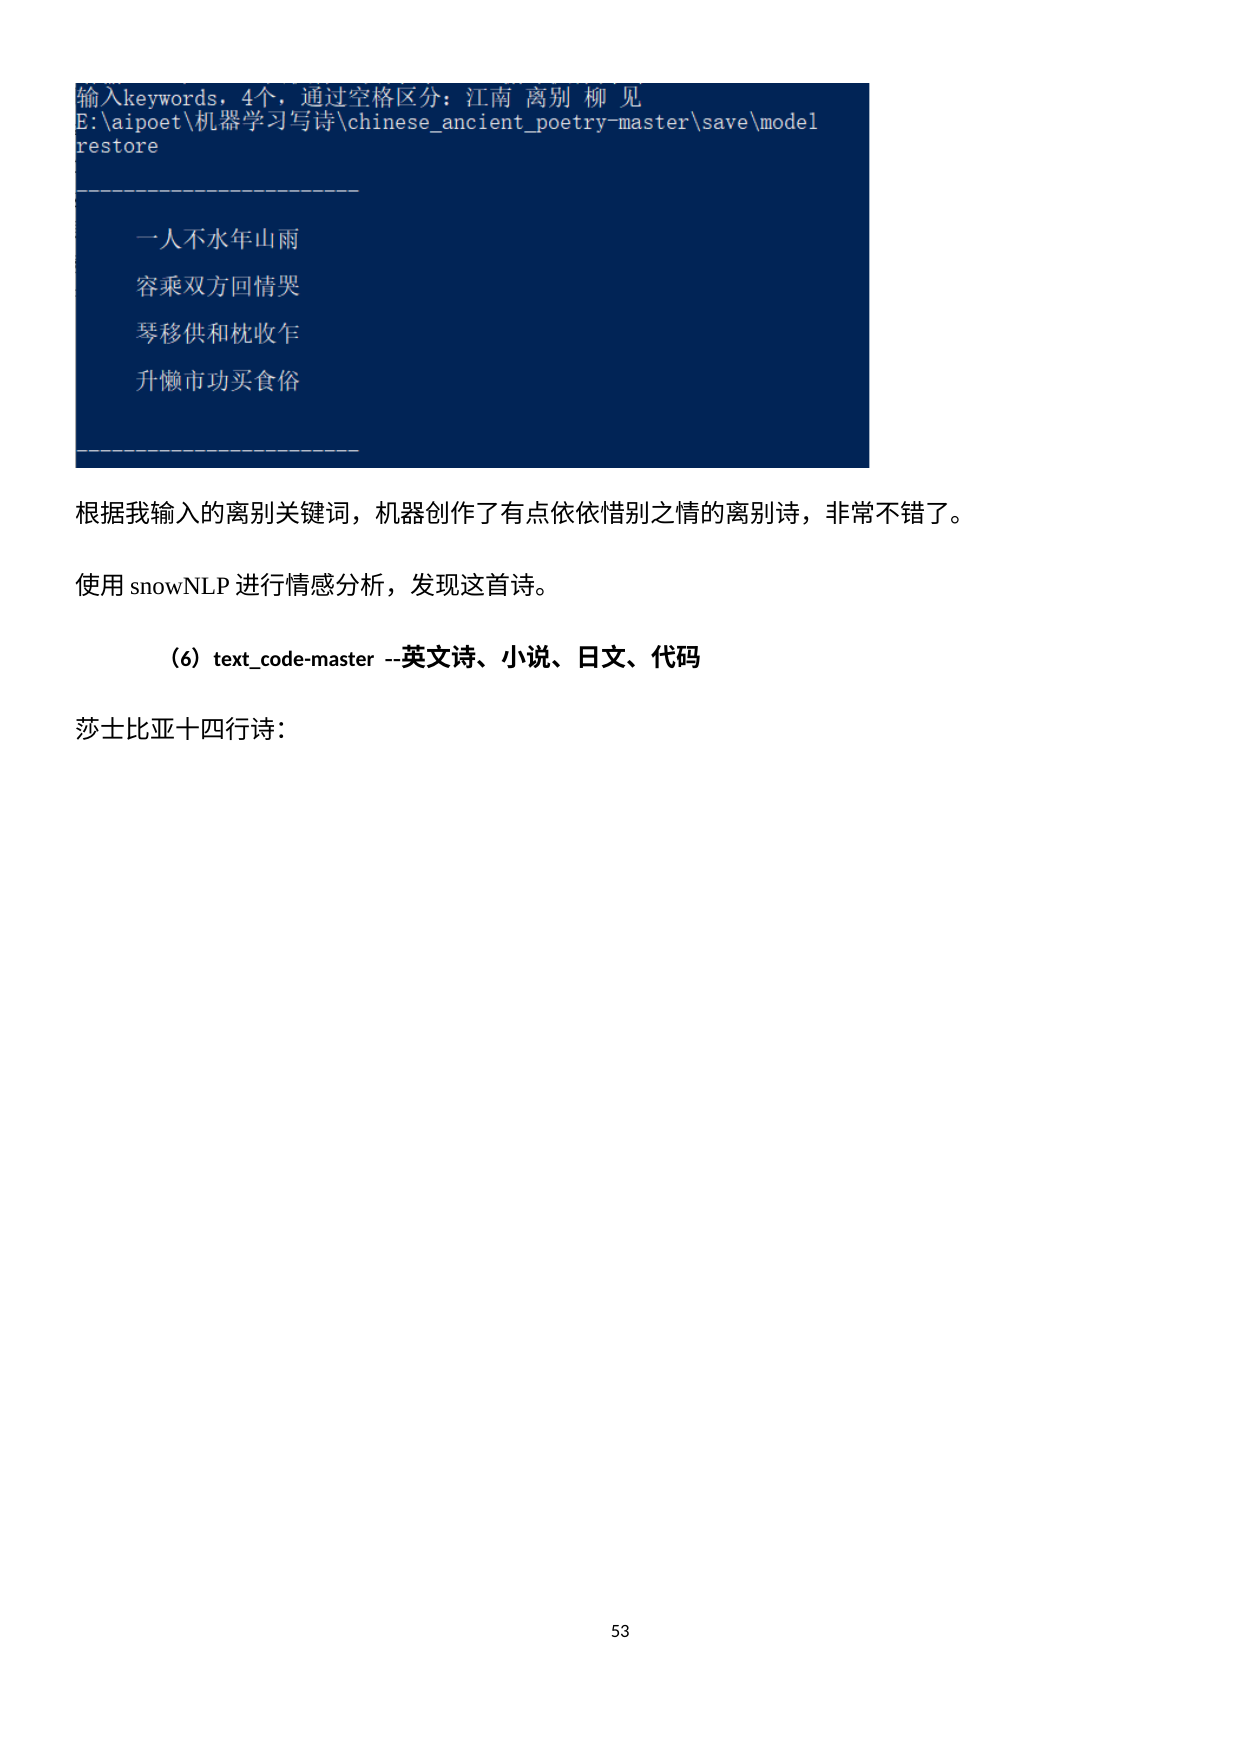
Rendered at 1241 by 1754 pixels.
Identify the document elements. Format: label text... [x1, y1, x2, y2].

text 莎士比亚十四行诗： [75, 695, 1165, 760]
picture [75, 83, 870, 468]
text 使用snowNLP进行情感分析，发现这首诗。 [75, 551, 1165, 616]
text 根据我输入的离别关键词，机器创作了有点依依惜别之情的离别诗，非常不错了。 [75, 479, 1165, 544]
subtitle （6）text_code-master --英文诗、小说、日文、代码 [158, 623, 1165, 688]
